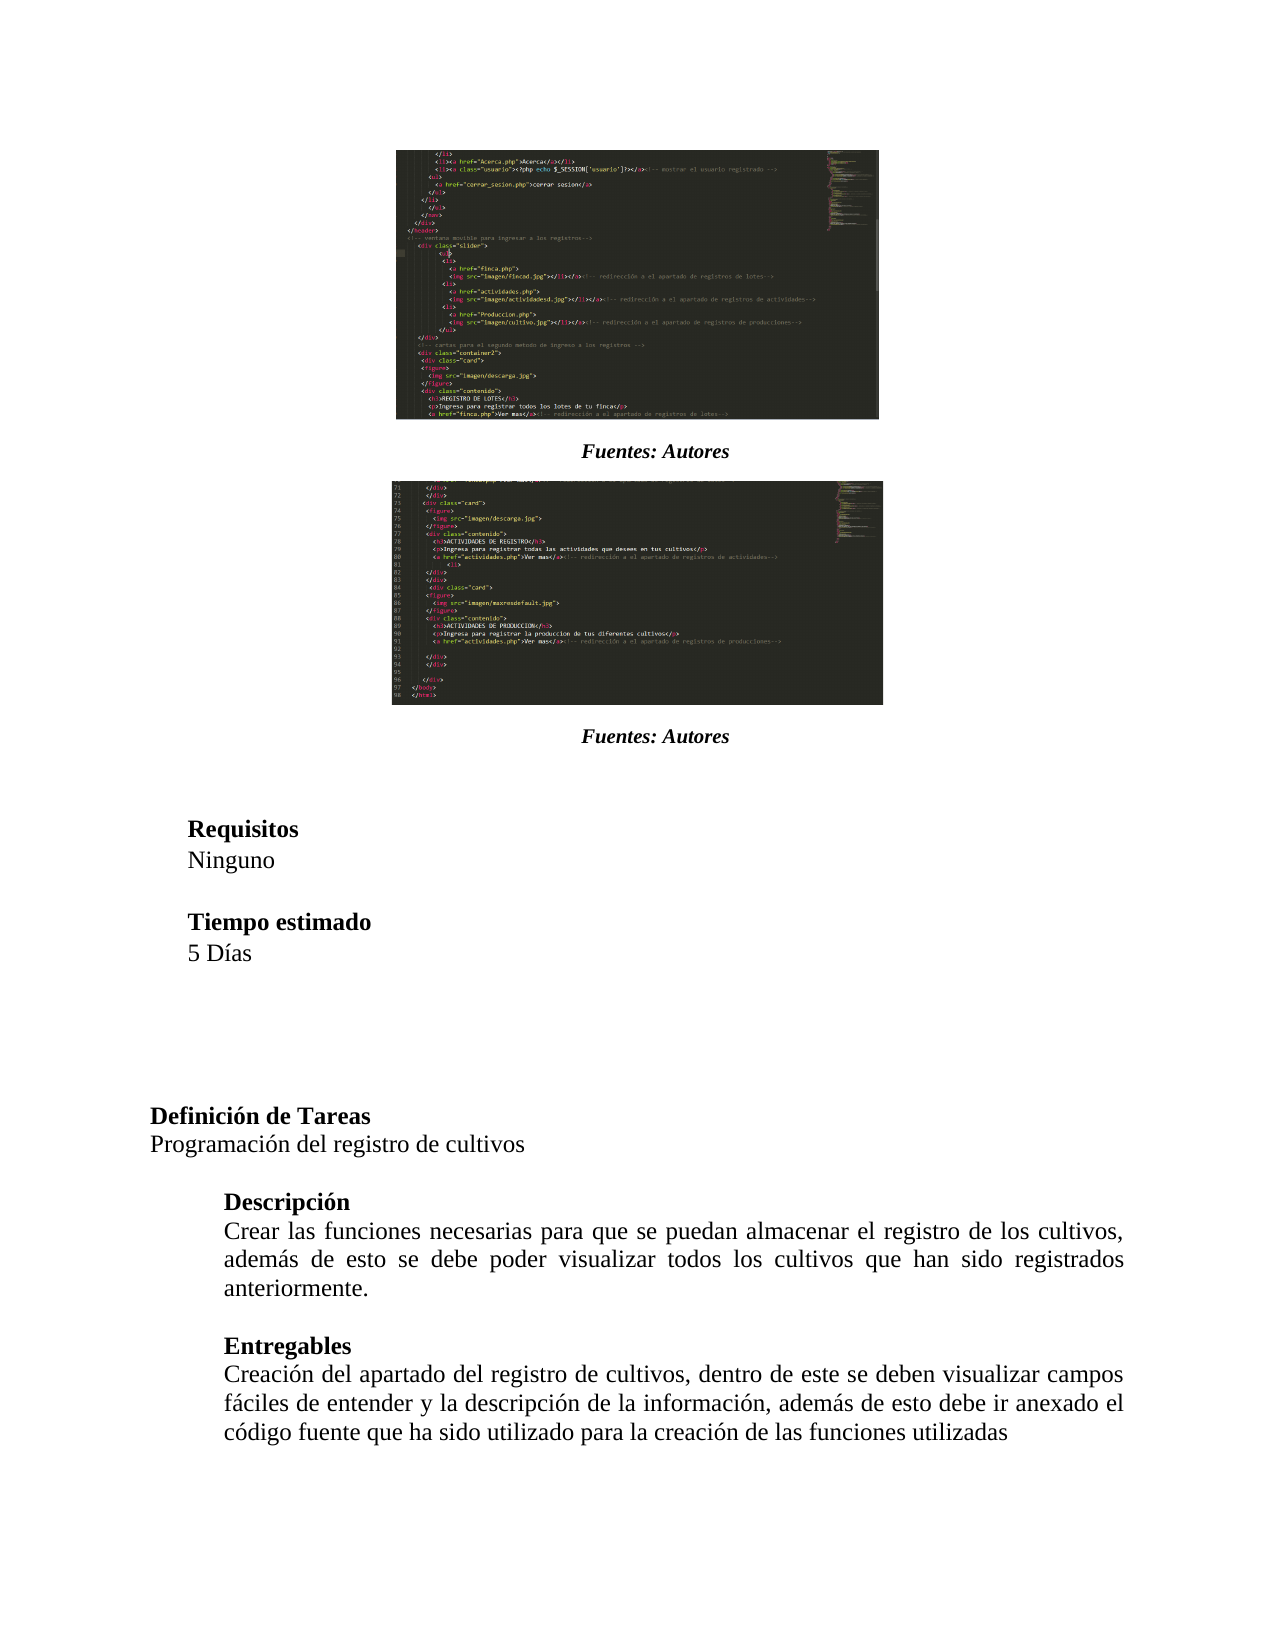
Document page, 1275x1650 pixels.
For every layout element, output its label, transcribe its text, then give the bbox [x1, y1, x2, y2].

text Crear las funciones necesarias para que se puedan almacenar el registro de los cultivos, además de esto se debe poder visualizar todos los cultivos que han sido registrados anteriormente. [224, 1216, 1125, 1302]
picture [396, 150, 879, 420]
text Creación del apartado del registro de cultivos, dentro de este se deben visualizar campos fáciles de entender y la descripción de la información, además de esto debe ir anexado el código fuente que ha sido utilizado para la creación de las funciones utilizadas [224, 1359, 1125, 1446]
text Programación del registro de cultivos [150, 1129, 1125, 1158]
text Definición de Tareas [150, 1101, 1125, 1129]
picture [391, 481, 884, 705]
text Requisitos Ninguno Tiempo estimado 5 Días [187, 814, 1125, 967]
text Fuentes: Autores [187, 439, 1125, 463]
text Entregables [150, 1331, 1125, 1359]
text Fuentes: Autores [187, 723, 1125, 748]
text Descripción [150, 1187, 1125, 1216]
